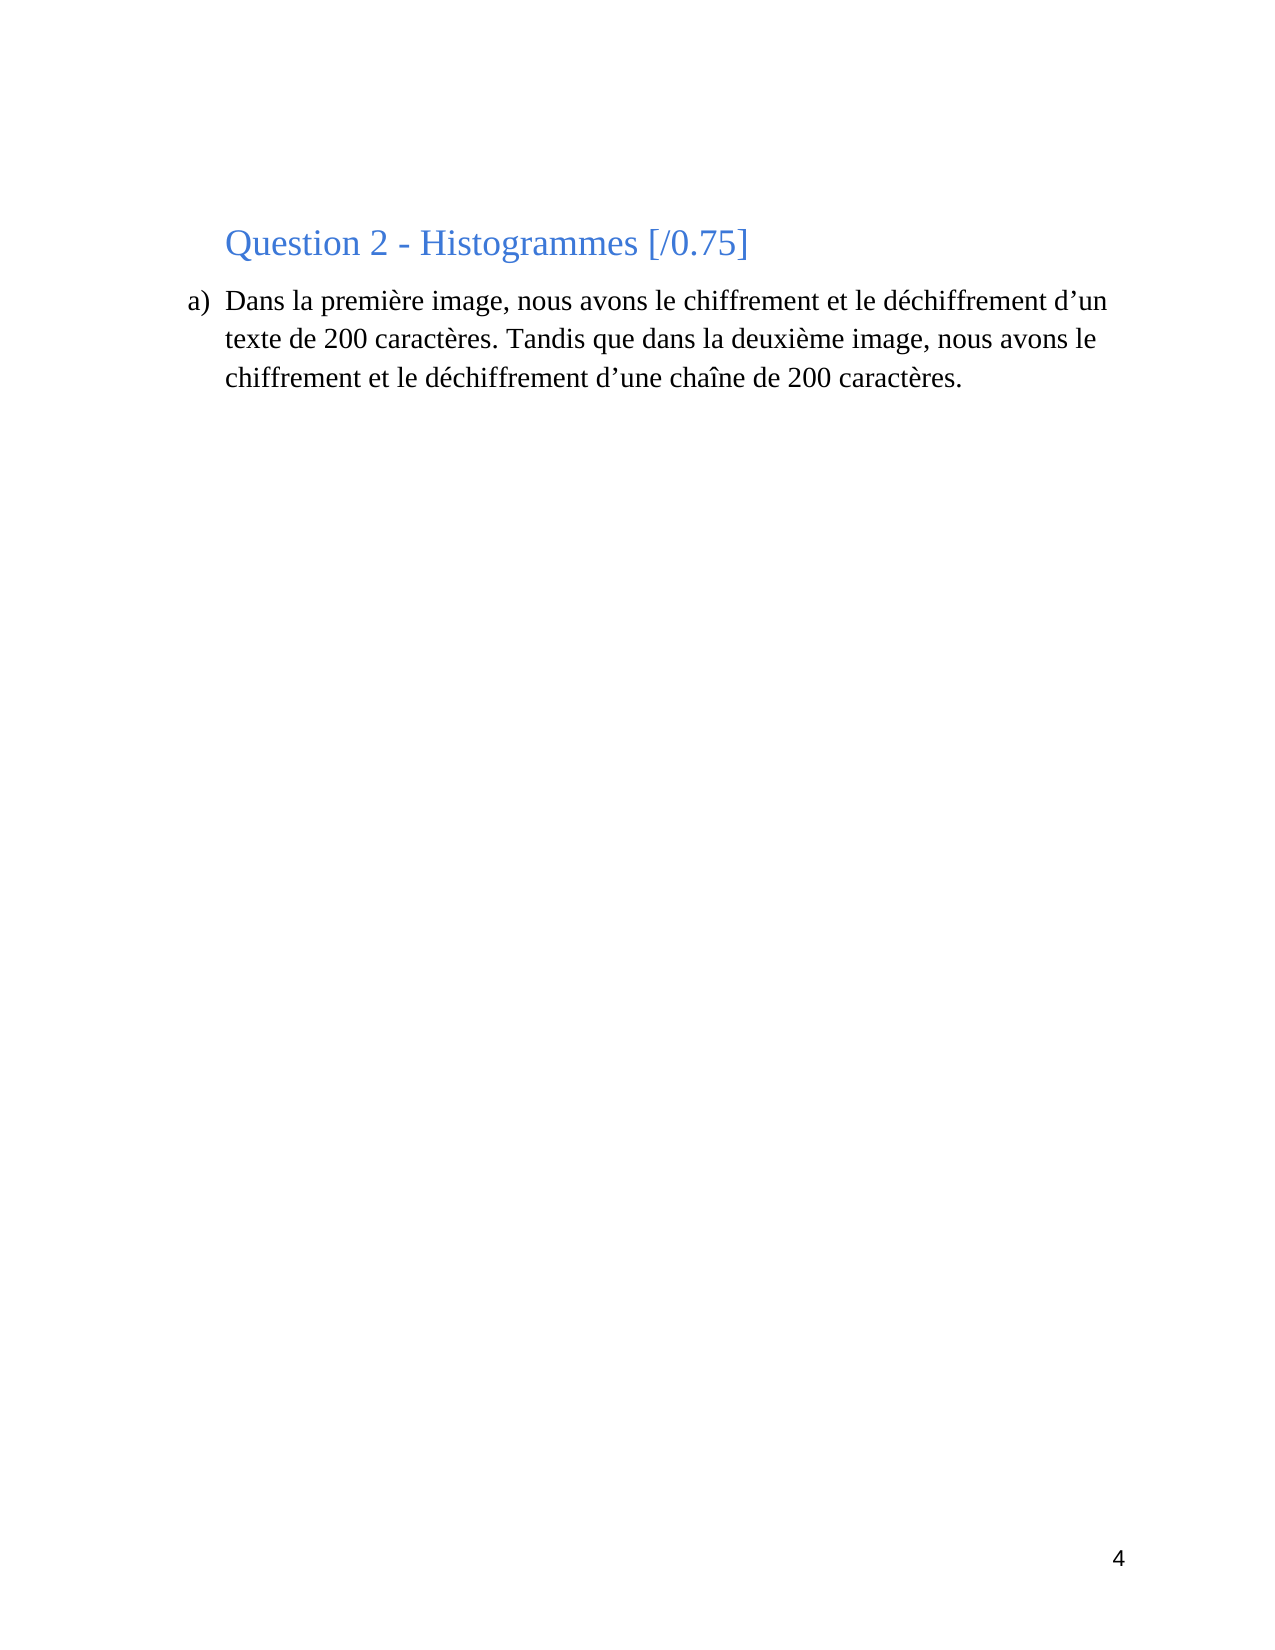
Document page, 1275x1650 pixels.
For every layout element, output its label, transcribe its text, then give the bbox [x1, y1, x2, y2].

list Dans la première image, nous avons le chiffrement et le déchiffrement d’un texte de 200 caractères. Tandis que dans la deuxième image, nous avons le chiffrement et le déchiffrement d’une chaîne de 200 caractères. [187, 283, 1125, 393]
subtitle Question 2 - Histogrammes [/0.75] [150, 221, 1125, 264]
